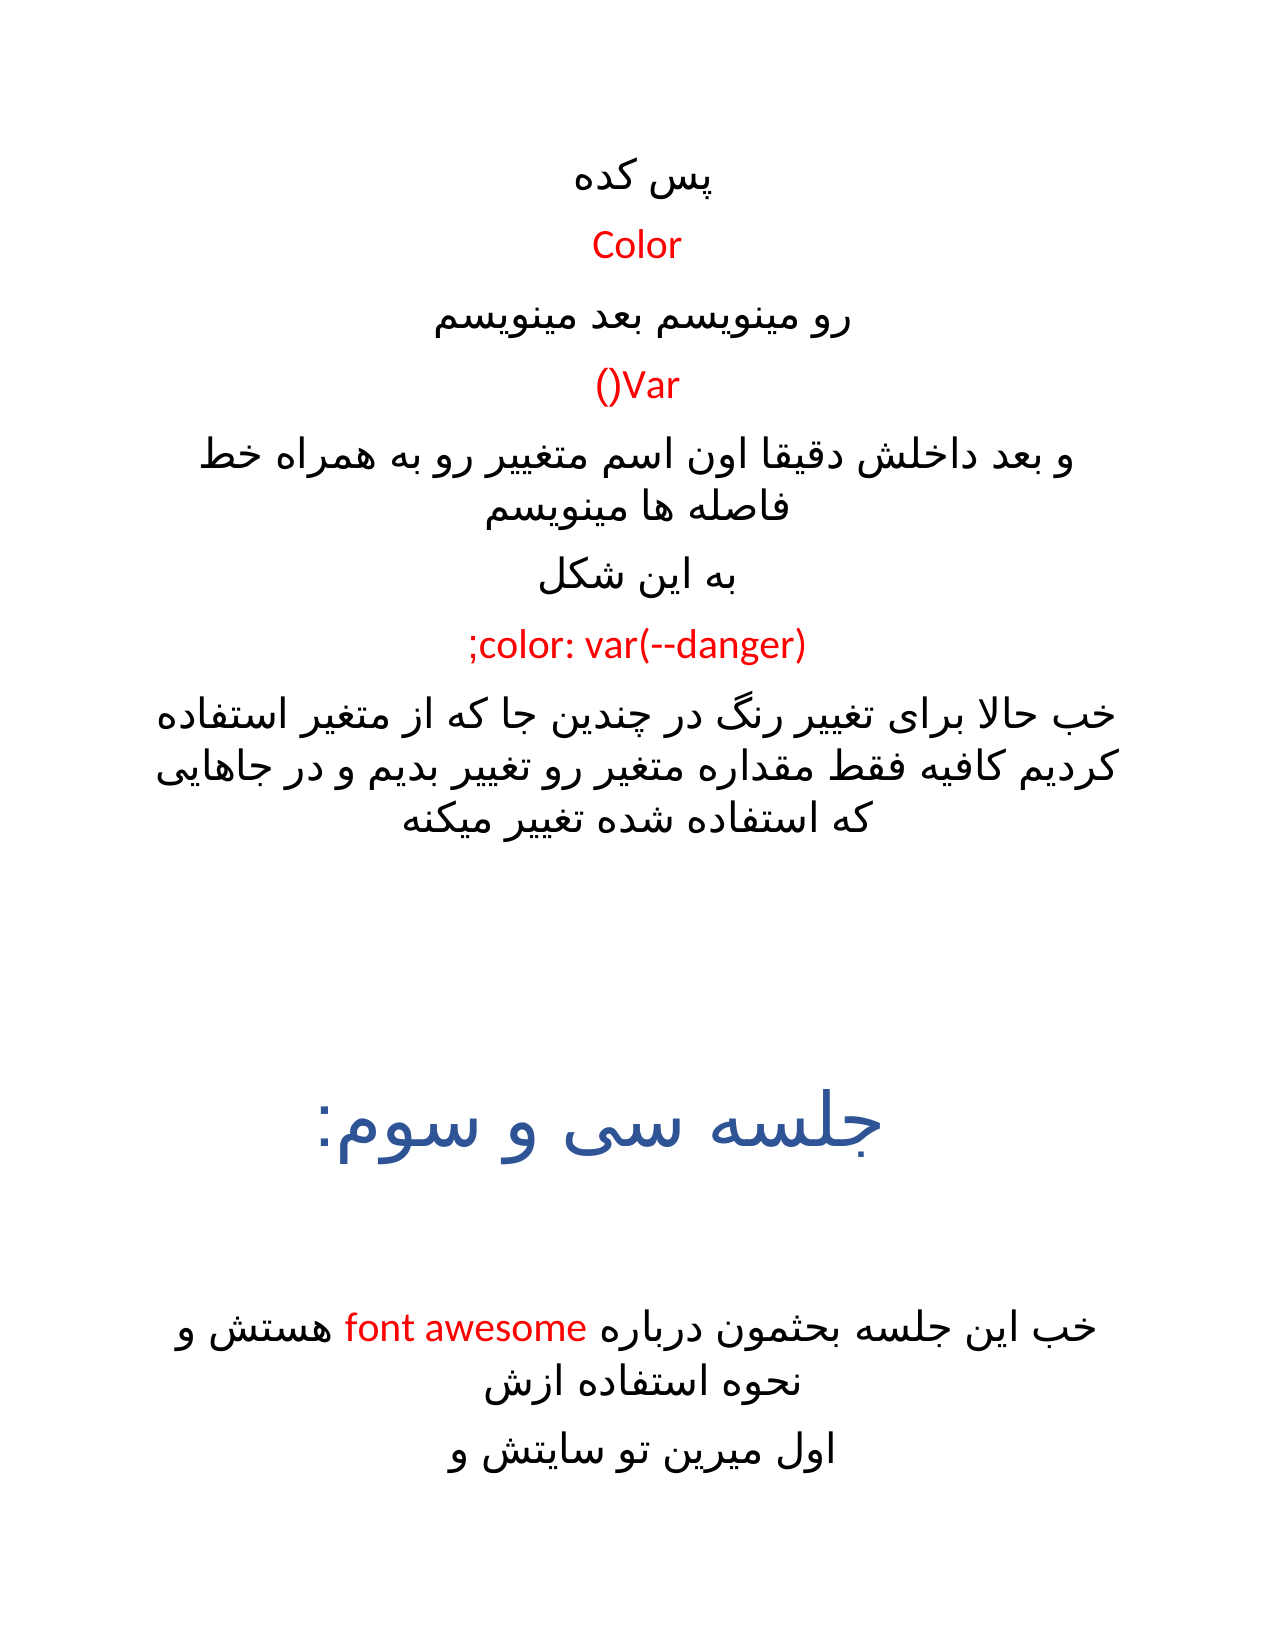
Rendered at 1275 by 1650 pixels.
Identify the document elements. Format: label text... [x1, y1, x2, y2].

text خب این جلسه بحثمون درباره font awesome هستش و نحوه استفاده ازش [150, 1301, 1125, 1404]
text خب حالا برای تغییر رنگ در چندین جا که از متغیر استفاده کردیم کافیه فقط مقداره متغیر رو تغییر بدیم و در جاهایی که استفاده شده تغییر میکنه [150, 690, 1125, 841]
text رو مینویسم بعد مینویسم [150, 290, 1125, 338]
text Color [150, 218, 1125, 269]
text به این شکل [150, 550, 1125, 598]
text color: var(--danger); [150, 618, 1125, 669]
text پس کده [150, 150, 1125, 198]
text و بعد داخلش دقیقا اون اسم متغییر رو به همراه خط فاصله ها مینویسم [150, 430, 1125, 529]
text Var() [150, 358, 1125, 409]
text اول میرین تو سایتش و [150, 1424, 1125, 1472]
text جلسه سی و سوم: [150, 1076, 1050, 1162]
